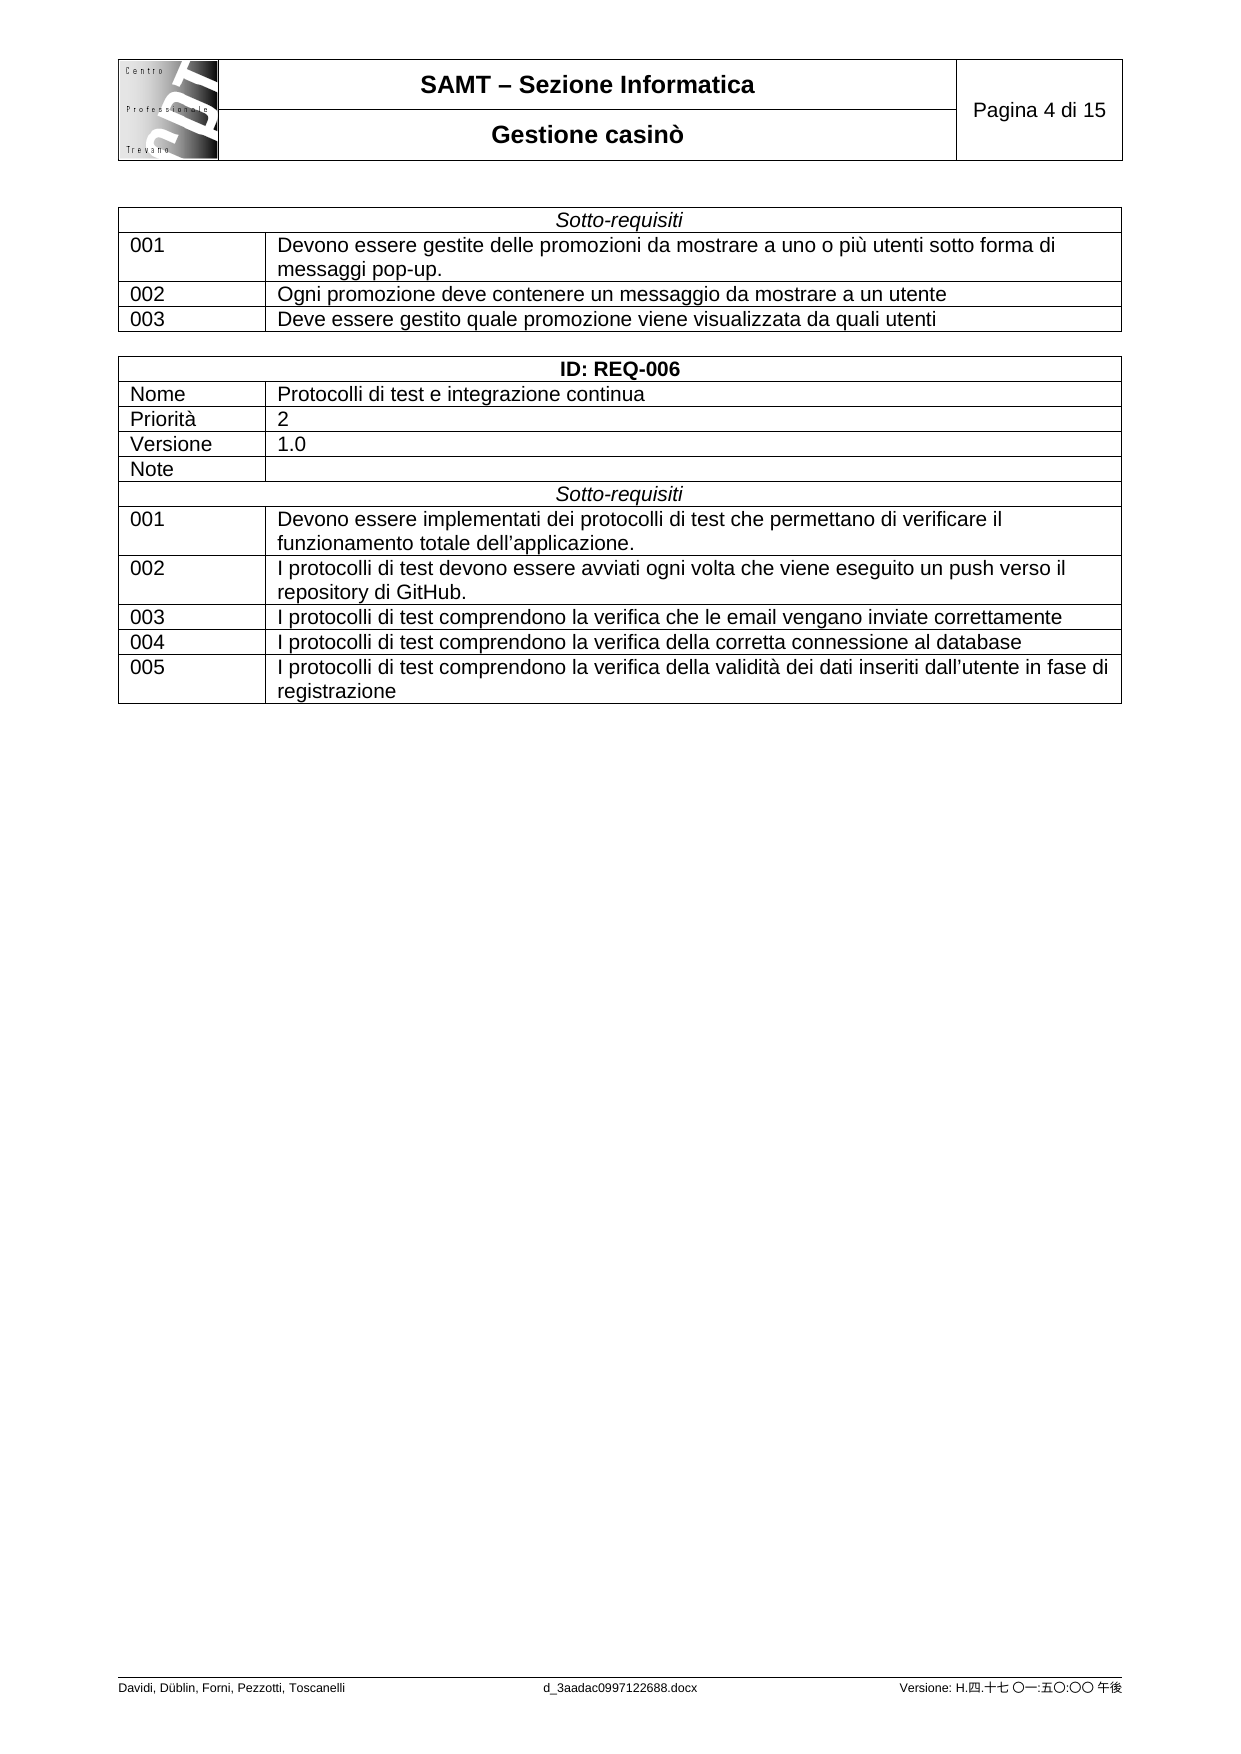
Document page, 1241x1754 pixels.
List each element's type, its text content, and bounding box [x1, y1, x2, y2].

table_cell 001 [119, 507, 265, 555]
table_cell Protocolli di test e integrazione continua [266, 382, 1121, 406]
table_cell Versione [119, 432, 265, 456]
table_cell Sotto-requisiti [119, 482, 1121, 506]
table_cell Deve essere gestito quale promozione viene visualizzata da quali utenti [266, 307, 1121, 331]
table_cell 2 [266, 407, 1121, 431]
table_cell I protocolli di test comprendono la verifica della validità dei dati inseriti dall’utente in fase di registrazione [266, 655, 1121, 703]
table_cell I protocolli di test comprendono la verifica della corretta connessione al database [266, 630, 1121, 654]
table_cell Nome [119, 382, 265, 406]
table_cell 005 [119, 655, 265, 703]
picture [118, 60, 218, 159]
table_cell I protocolli di test comprendono la verifica che le email vengano inviate correttamente [266, 605, 1121, 629]
table_cell 004 [119, 630, 265, 654]
table_header ID: REQ-006 [119, 357, 1121, 381]
table_cell 002 [119, 282, 265, 306]
table_cell Note [119, 457, 265, 481]
table_cell Sotto-requisiti [119, 208, 1121, 232]
table_cell Priorità [119, 407, 265, 431]
table_cell Devono essere implementati dei protocolli di test che permettano di verificare il funzionamento totale dell’applicazione. [266, 507, 1121, 555]
table_cell 003 [119, 605, 265, 629]
table_cell 003 [119, 307, 265, 331]
table_cell [266, 457, 1121, 481]
table_cell 1.0 [266, 432, 1121, 456]
table_cell I protocolli di test devono essere avviati ogni volta che viene eseguito un push verso il repository di GitHub. [266, 556, 1121, 604]
table_cell Devono essere gestite delle promozioni da mostrare a uno o più utenti sotto forma di messaggi pop-up. [266, 233, 1121, 281]
table_cell Ogni promozione deve contenere un messaggio da mostrare a un utente [266, 282, 1121, 306]
table_cell 001 [119, 233, 265, 281]
table_cell 002 [119, 556, 265, 604]
